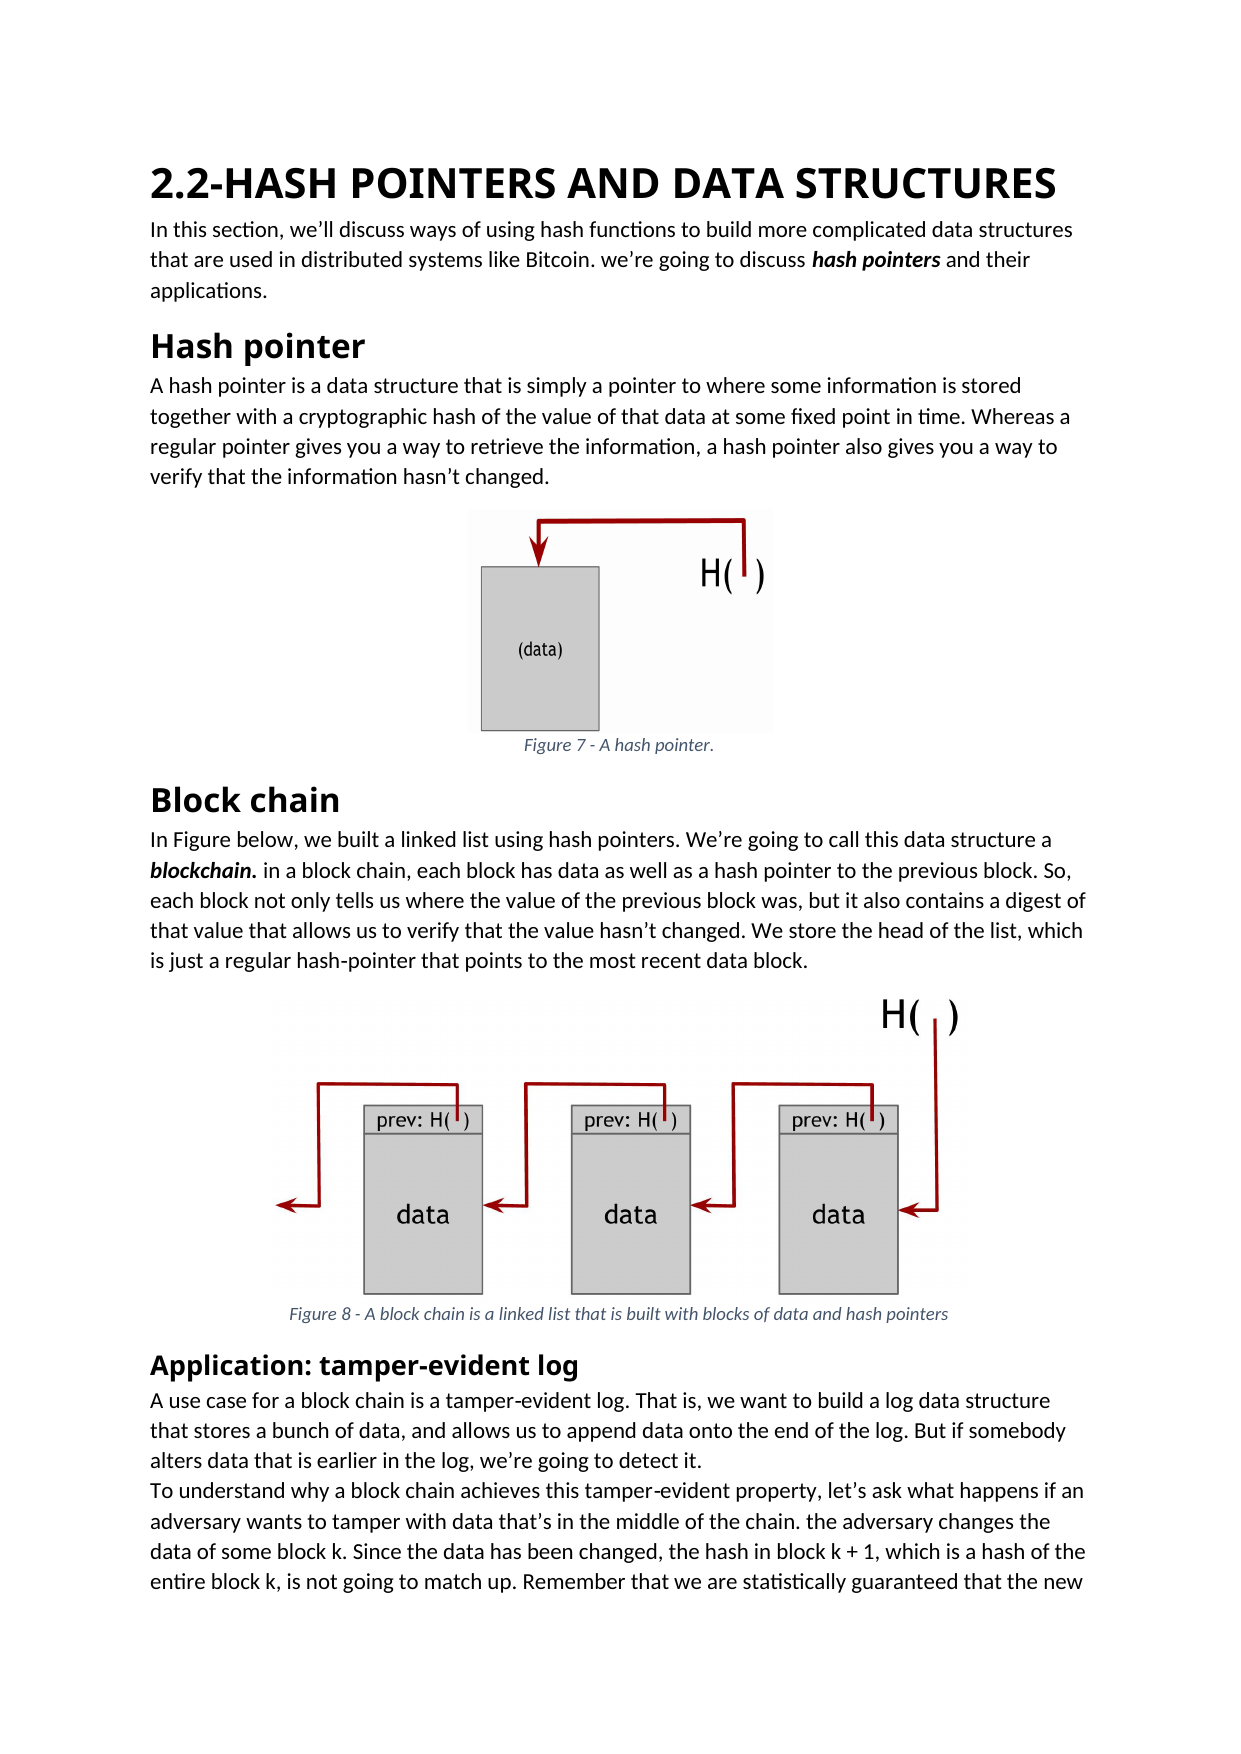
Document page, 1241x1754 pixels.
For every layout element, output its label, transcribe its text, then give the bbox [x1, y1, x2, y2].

subtitle Block chain [150, 777, 1090, 822]
text In this section, we’ll discuss ways of using hash functions to build more complicated data structures that are used in distributed systems like Bitcoin. we’re going to discuss hash pointers and their applications. [150, 215, 1090, 304]
text Figure 9 - A block chain is a linked list that is built with blocks of data and hash pointers [150, 1302, 1090, 1325]
subtitle 2.2-HASH POINTERS AND DATA STRUCTURES [150, 154, 1090, 211]
subtitle Application: tamper‐evident log [150, 1346, 1090, 1383]
text Figure 8 - A hash pointer. [150, 733, 1090, 756]
subtitle Hash pointer [150, 323, 1090, 368]
text In Figure below, we built a linked list using hash pointers. We’re going to call this data structure a blockchain. in a block chain, each block has data as well as a hash pointer to the previous block. So, each block not only tells us where the value of the previous block was, but it also contains a digest of that value that allows us to verify that the value hasn’t changed. We store the head of the list, which is just a regular hash‐pointer that points to the most recent data block. [150, 826, 1090, 974]
text A hash pointer is a data structure that is simply a pointer to where some information is stored together with a cryptographic hash of the value of that data at some fixed point in time. Whereas a regular pointer gives you a way to retrieve the information, a hash pointer also gives you a way to verify that the information hasn’t changed. [150, 372, 1090, 490]
text A use case for a block chain is a tamper‐evident log. That is, we want to build a log data structure that stores a bunch of data, and allows us to append data onto the end of the log. But if somebody alters data that is earlier in the log, we’re going to detect it. [150, 1386, 1090, 1474]
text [150, 1477, 1090, 1595]
